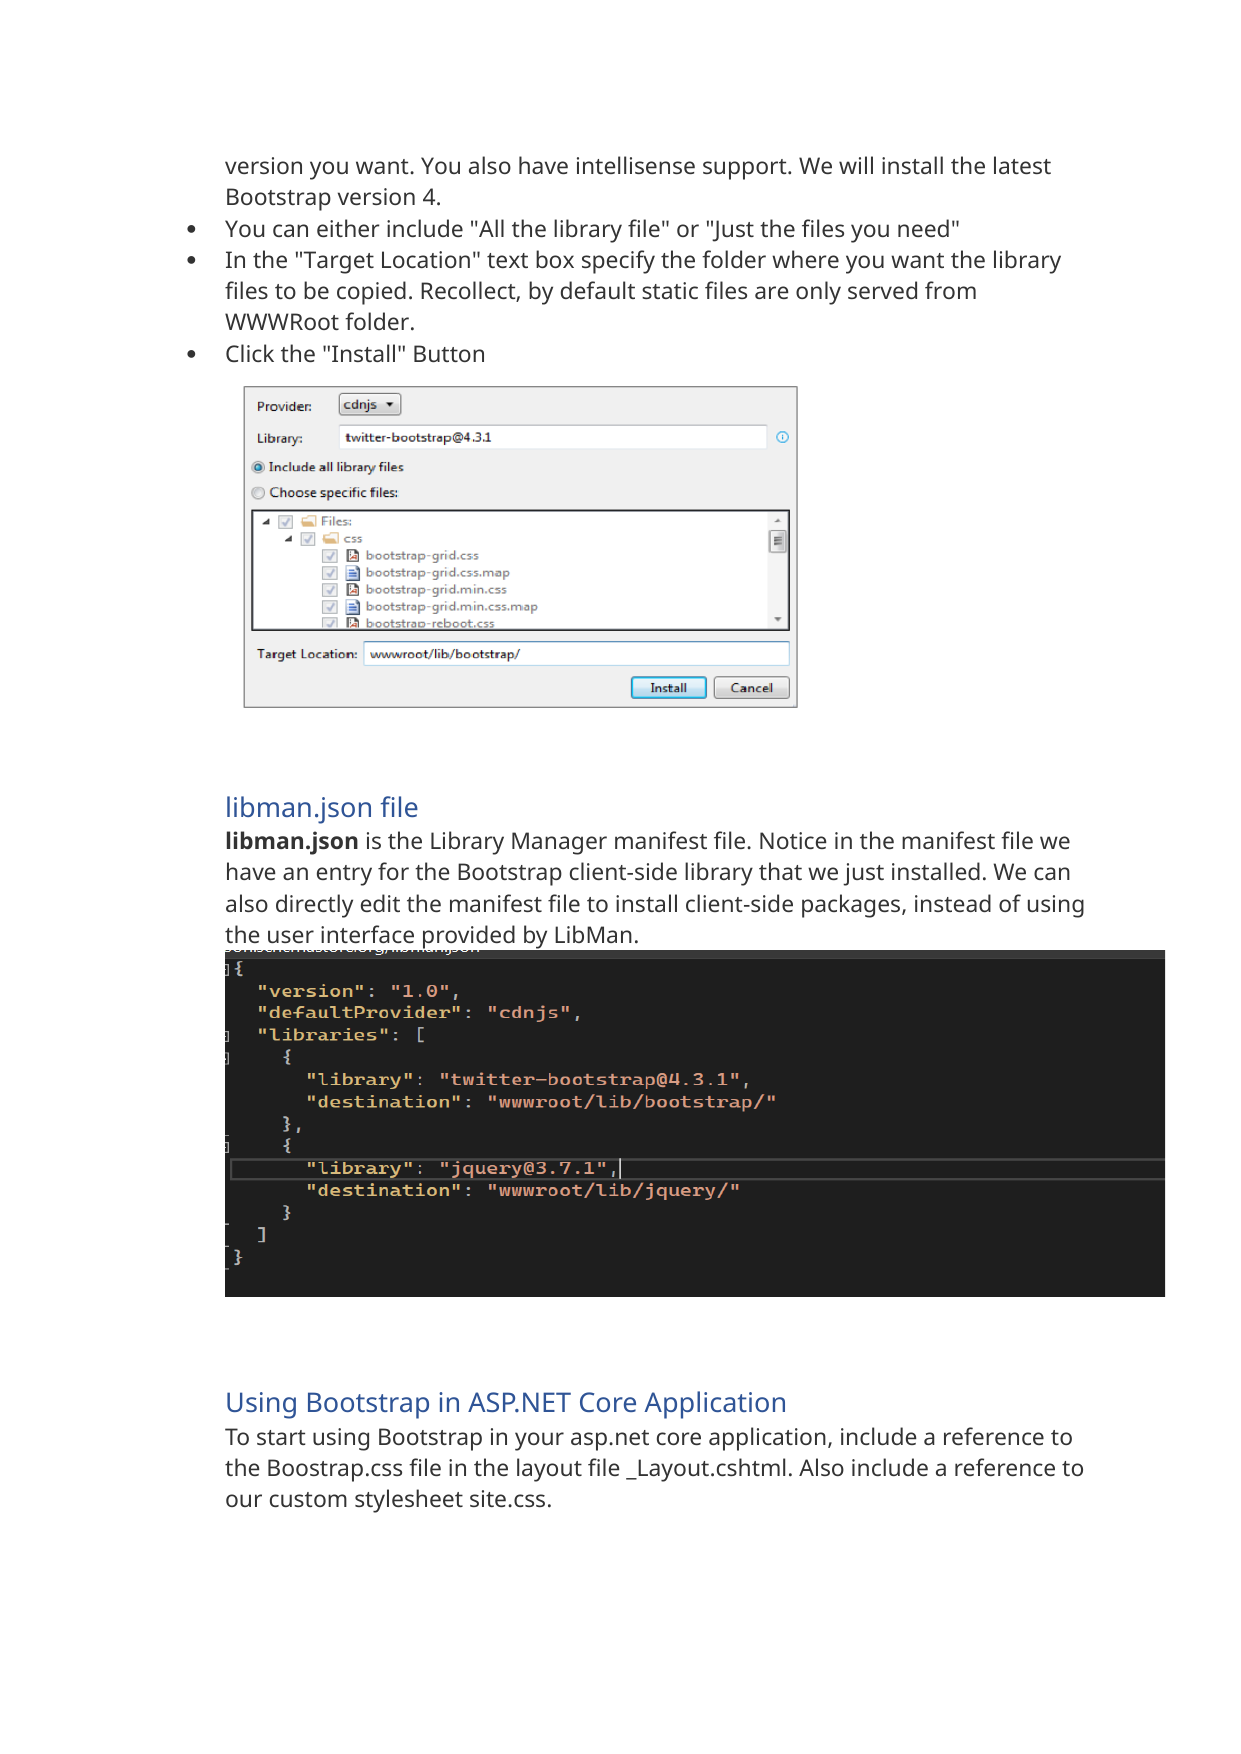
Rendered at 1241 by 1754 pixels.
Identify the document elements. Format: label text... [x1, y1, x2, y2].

list Using Bootstrap in ASP.NET Core Application To start using Bootstrap in your asp.net core application, include a reference to the Boostrap.css file in the layout file _Layout.cshtml. Also include a reference to our custom stylesheet site.css. [225, 1384, 1090, 1514]
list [187, 150, 1090, 212]
list You can either include "All the library file" or "Just the files you need" [187, 212, 1090, 244]
list libman.json file libman.json is the Library Manager manifest file. Notice in the manifest file we have an entry for the Bootstrap client-side library that we just installed. We can also directly edit the manifest file to install client-side packages, instead of using the user interface provided by LibMan. [225, 788, 1090, 950]
list Click the "Install" Button [187, 337, 1090, 369]
picture [225, 368, 820, 726]
list In the "Target Location" text box specify the folder where you want the library files to be copied. Recollect, by default static files are only served from WWWRoot folder. [187, 244, 1090, 337]
picture [225, 950, 1166, 1297]
